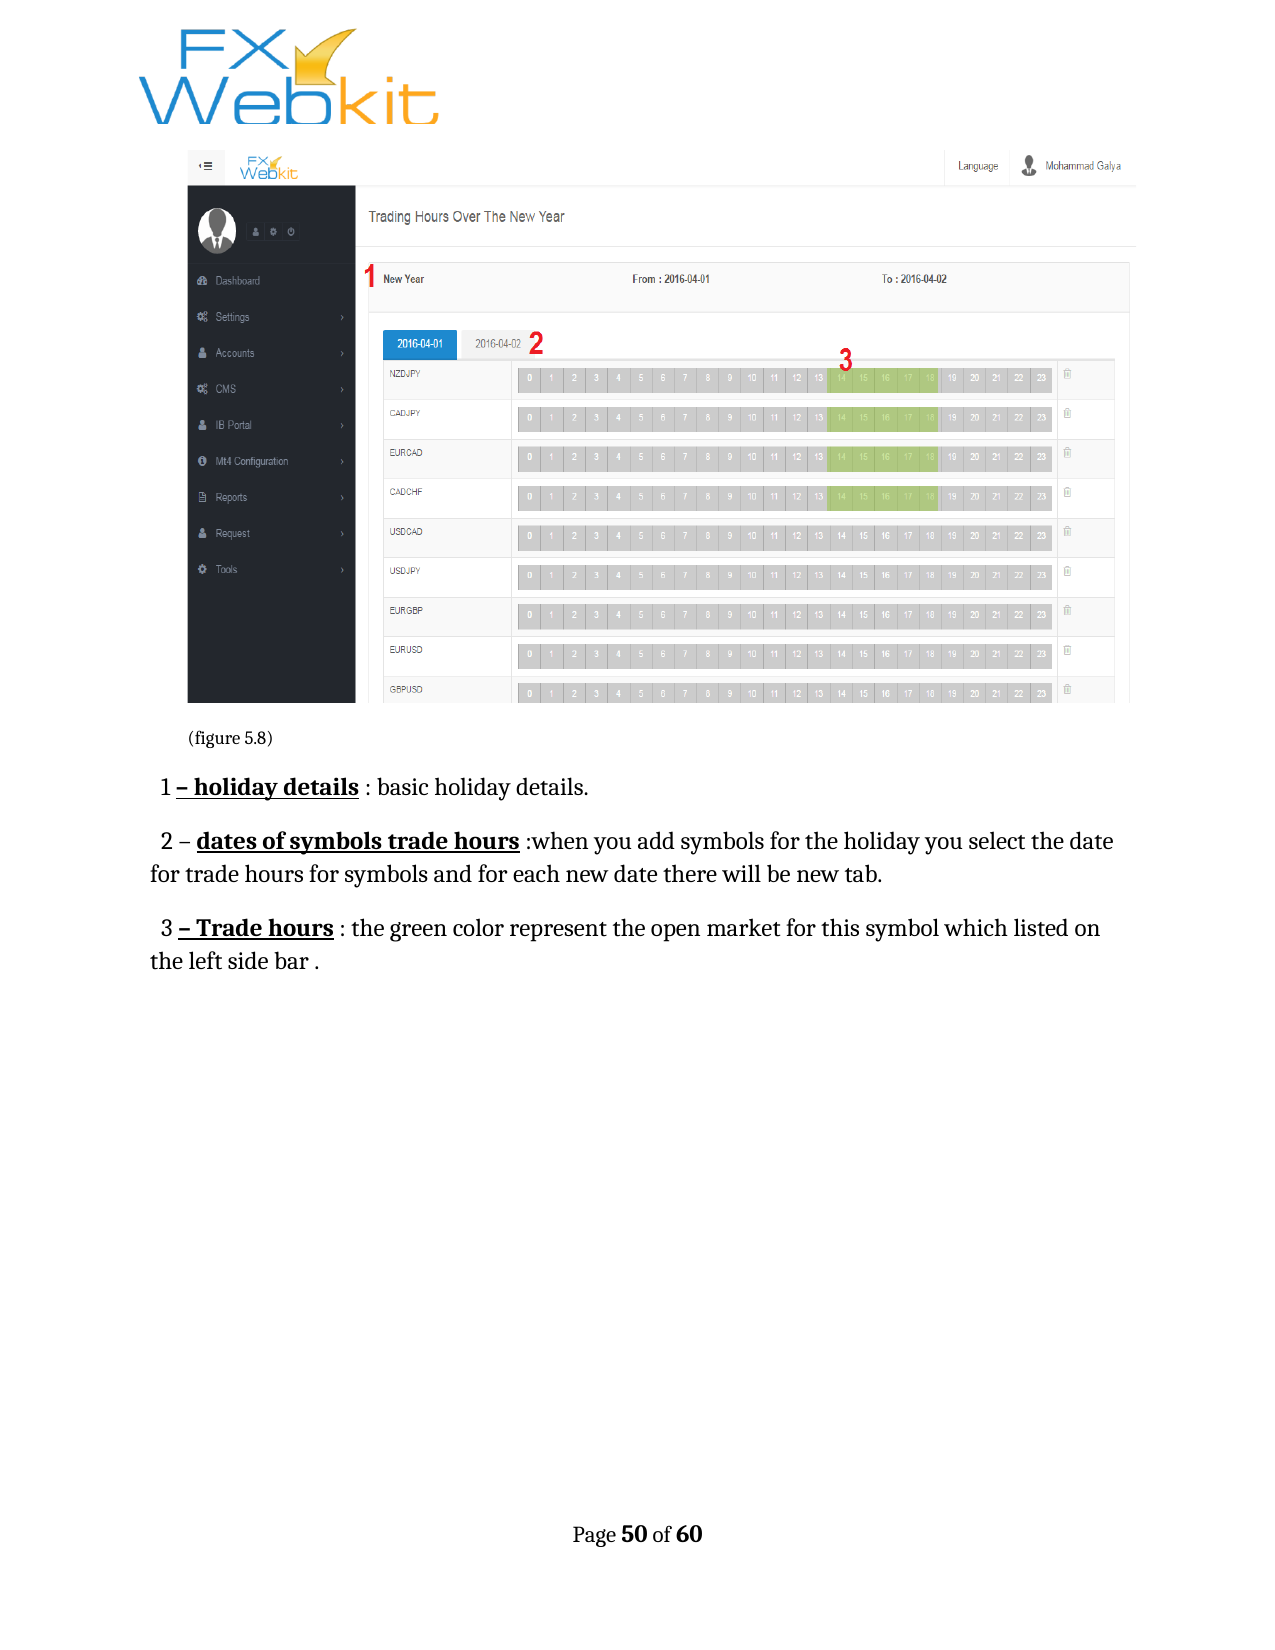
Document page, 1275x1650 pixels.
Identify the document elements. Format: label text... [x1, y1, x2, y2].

text 2 – dates of symbols trade hours :when you add symbols for the holiday you select the date for trade hours for symbols and for each new date there will be new tab. [150, 827, 1125, 889]
text (figure 5.8) [187, 728, 1125, 749]
picture [187, 150, 1137, 703]
text 3 – Trade hours : the green color represent the open market for this symbol which listed on the left side bar . [150, 914, 1125, 976]
text 1 – holiday details : basic holiday details. [150, 773, 1125, 802]
picture [130, 23, 440, 124]
